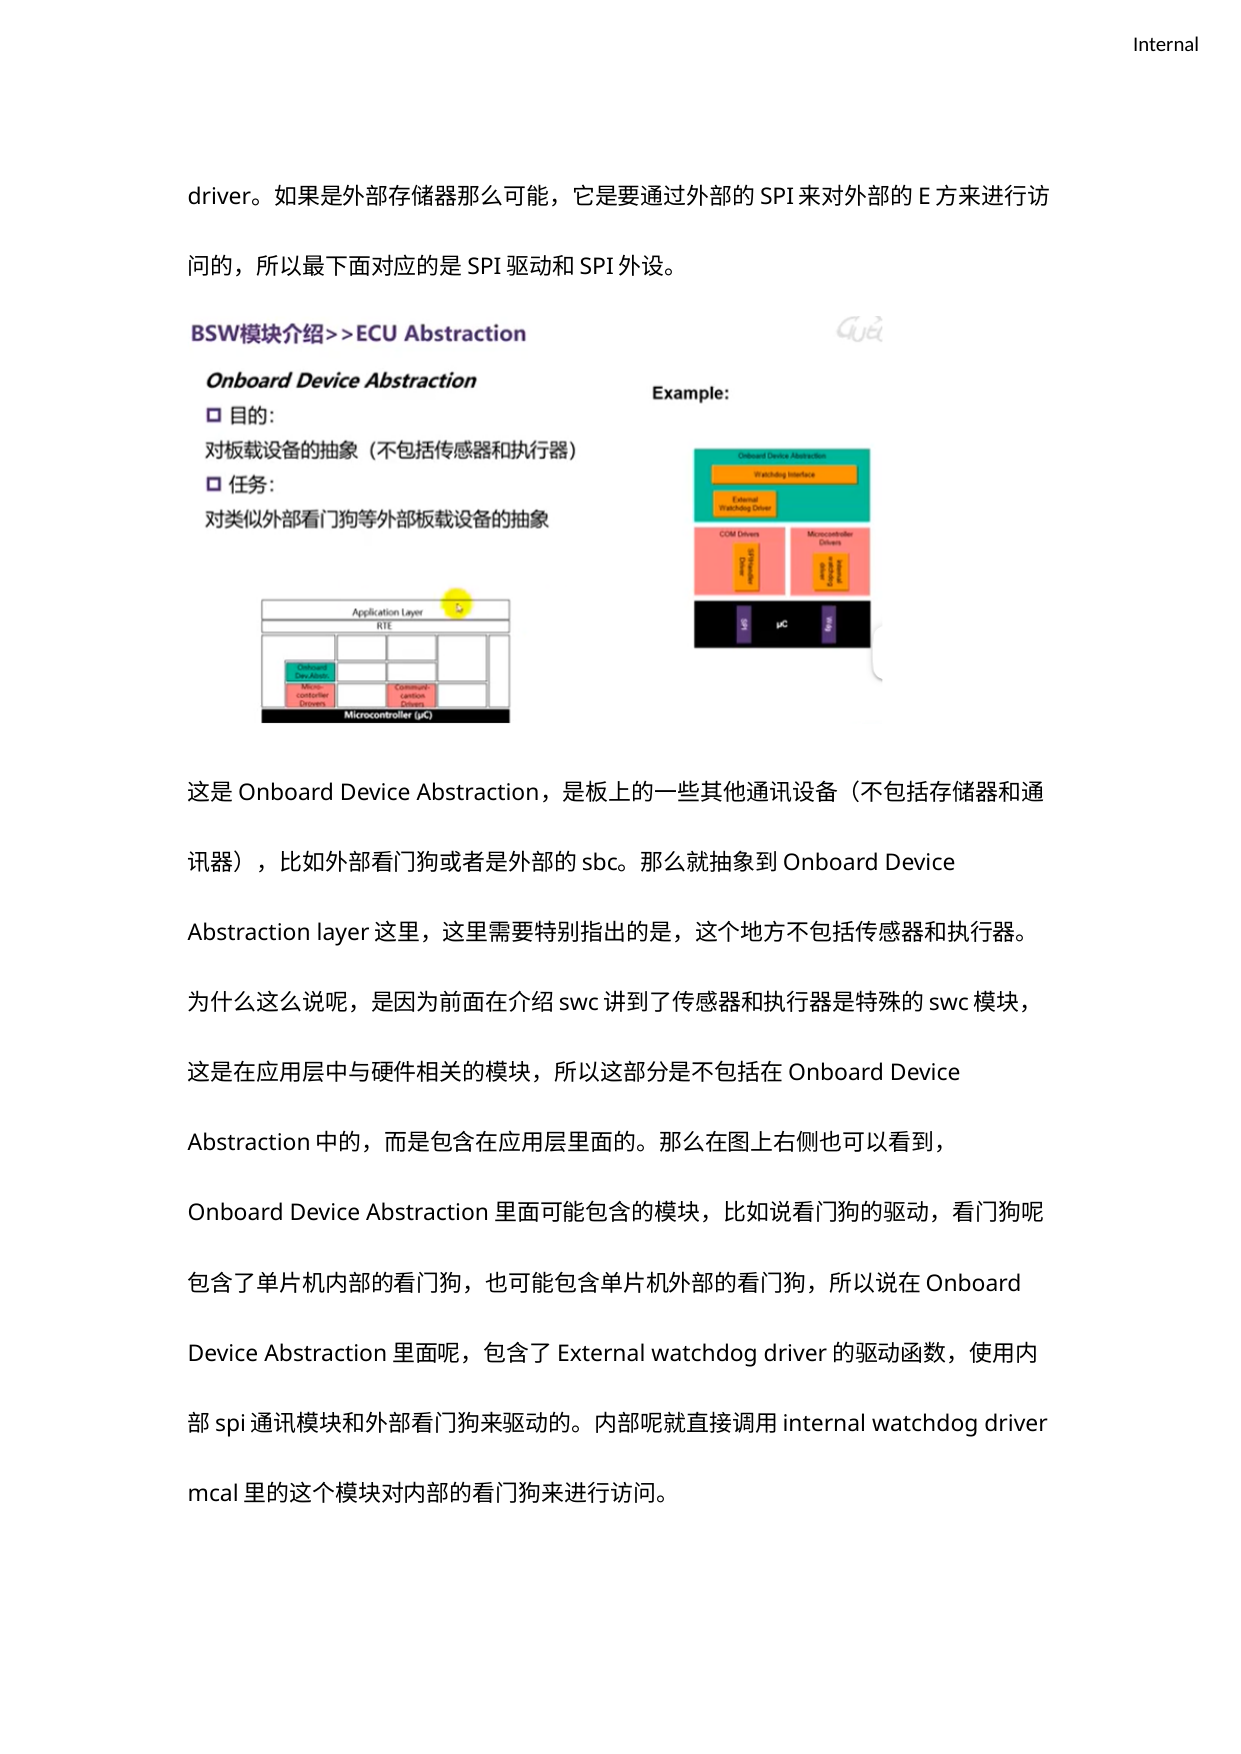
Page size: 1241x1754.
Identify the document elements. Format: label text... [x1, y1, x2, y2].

picture [187, 316, 883, 724]
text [187, 162, 1053, 297]
text 这是Onboard Device Abstraction，是板上的一些其他通讯设备（不包括存储器和通讯器），比如外部看门狗或者是外部的sbc。那么就抽象到Onboard Device Abstraction layer这里，这里需要特别指出的是，这个地方不包括传感器和执行器。为什么这么说呢，是因为前面在介绍swc讲到了传感器和执行器是特殊的swc模块，这是在应用层中与硬件相关的模块，所以这部分是不包括在Onboard Device Abstraction中的，而是包含在应用层里面的。那么在图上右侧也可以看到，Onboard Device Abstraction里面可能包含的模块，比如说看门狗的驱动，看门狗呢包含了单片机内部的看门狗，也可能包含单片机外部的看门狗，所以说在Onboard Device Abstraction里面呢，包含了External watchdog driver的驱动函数，使用内部spi通讯模块和外部看门狗来驱动的。内部呢就直接调用internal watchdog driver mcal里的这个模块对内部的看门狗来进行访问。 [187, 758, 1053, 1524]
